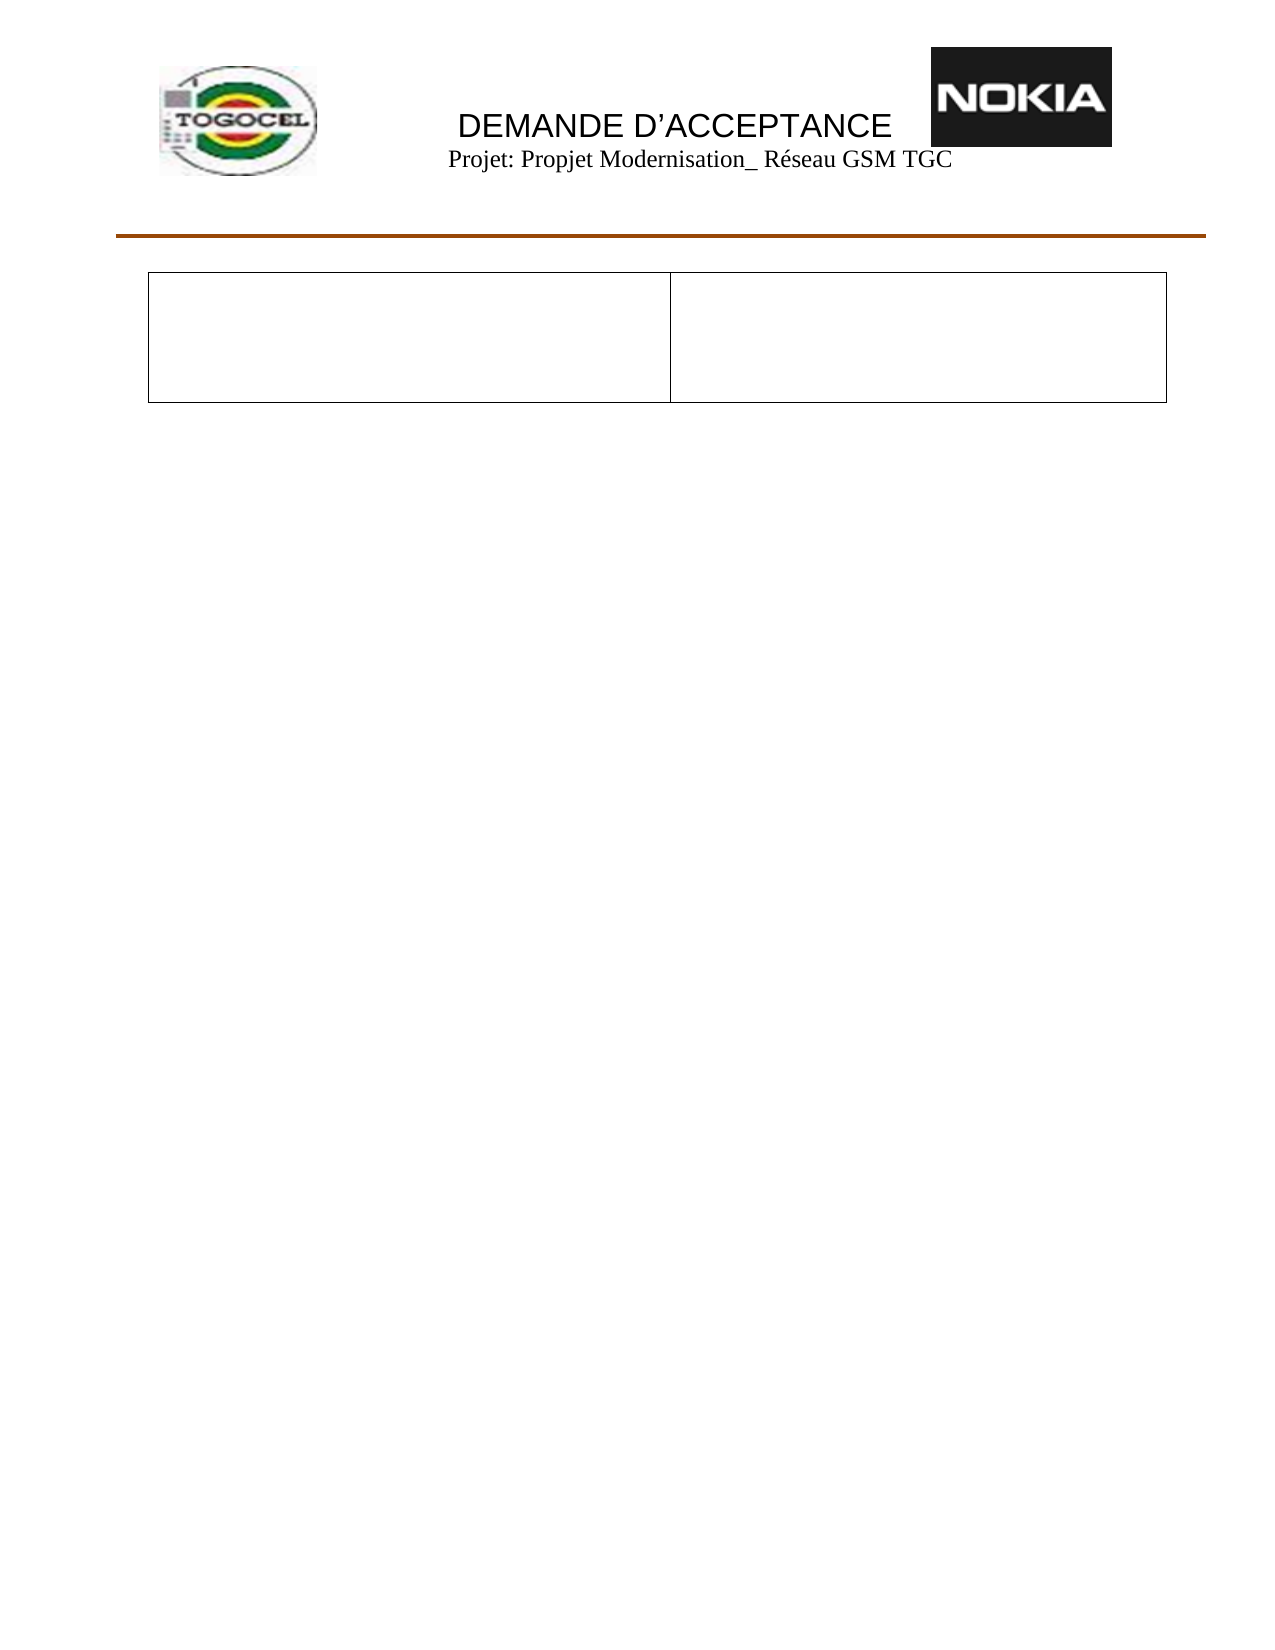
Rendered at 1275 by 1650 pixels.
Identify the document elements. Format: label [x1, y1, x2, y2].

table_cell [671, 273, 1166, 402]
table_cell [149, 273, 670, 402]
picture [159, 66, 318, 176]
